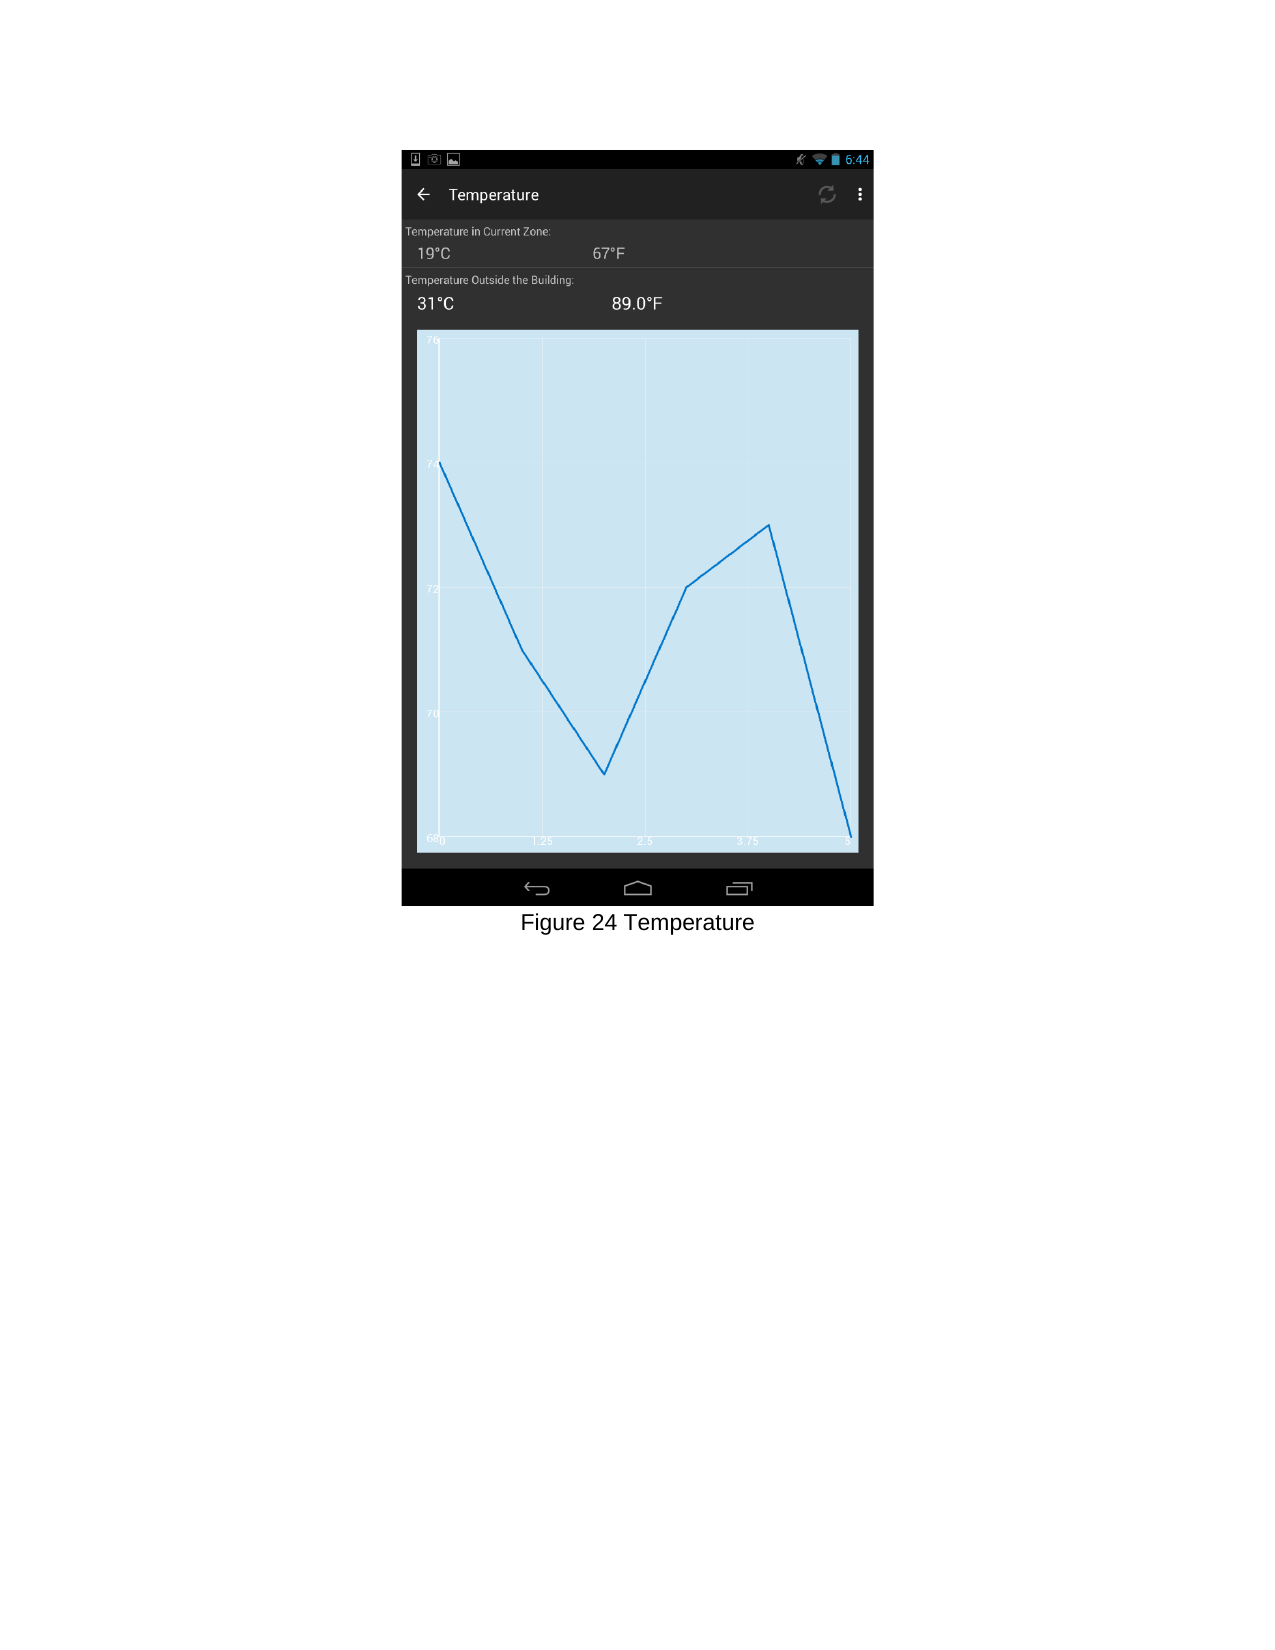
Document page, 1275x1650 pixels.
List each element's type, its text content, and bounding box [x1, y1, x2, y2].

text Figure 24 Temperature [150, 909, 1125, 935]
picture [401, 150, 874, 906]
